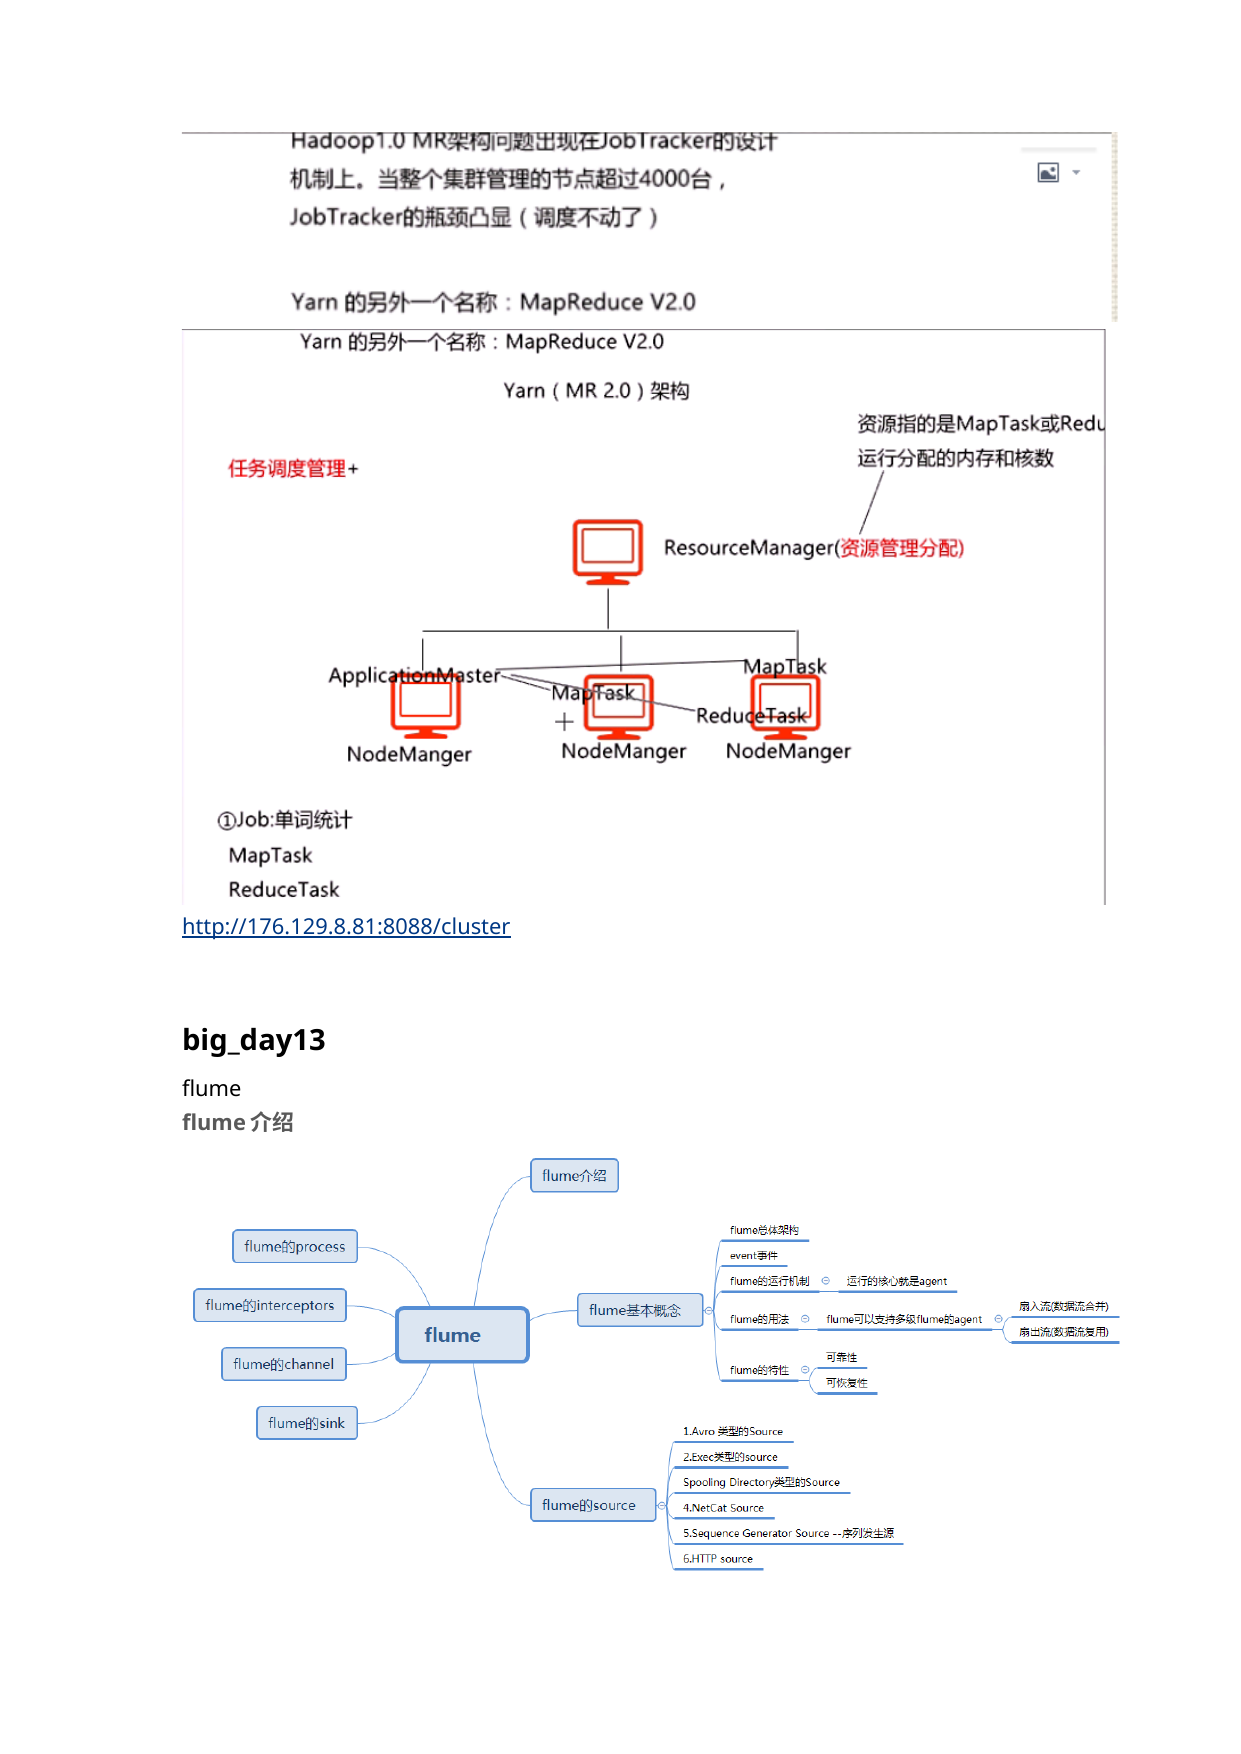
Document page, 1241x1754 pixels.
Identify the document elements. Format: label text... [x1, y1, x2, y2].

text http://176.129.8.81:8088/cluster [182, 909, 1058, 942]
text flume [182, 1072, 1058, 1104]
picture [181, 132, 1118, 322]
text flume介绍 [182, 1104, 1058, 1137]
picture [181, 329, 1106, 905]
picture [181, 1146, 1133, 1582]
text big_day13 [182, 1007, 1058, 1072]
